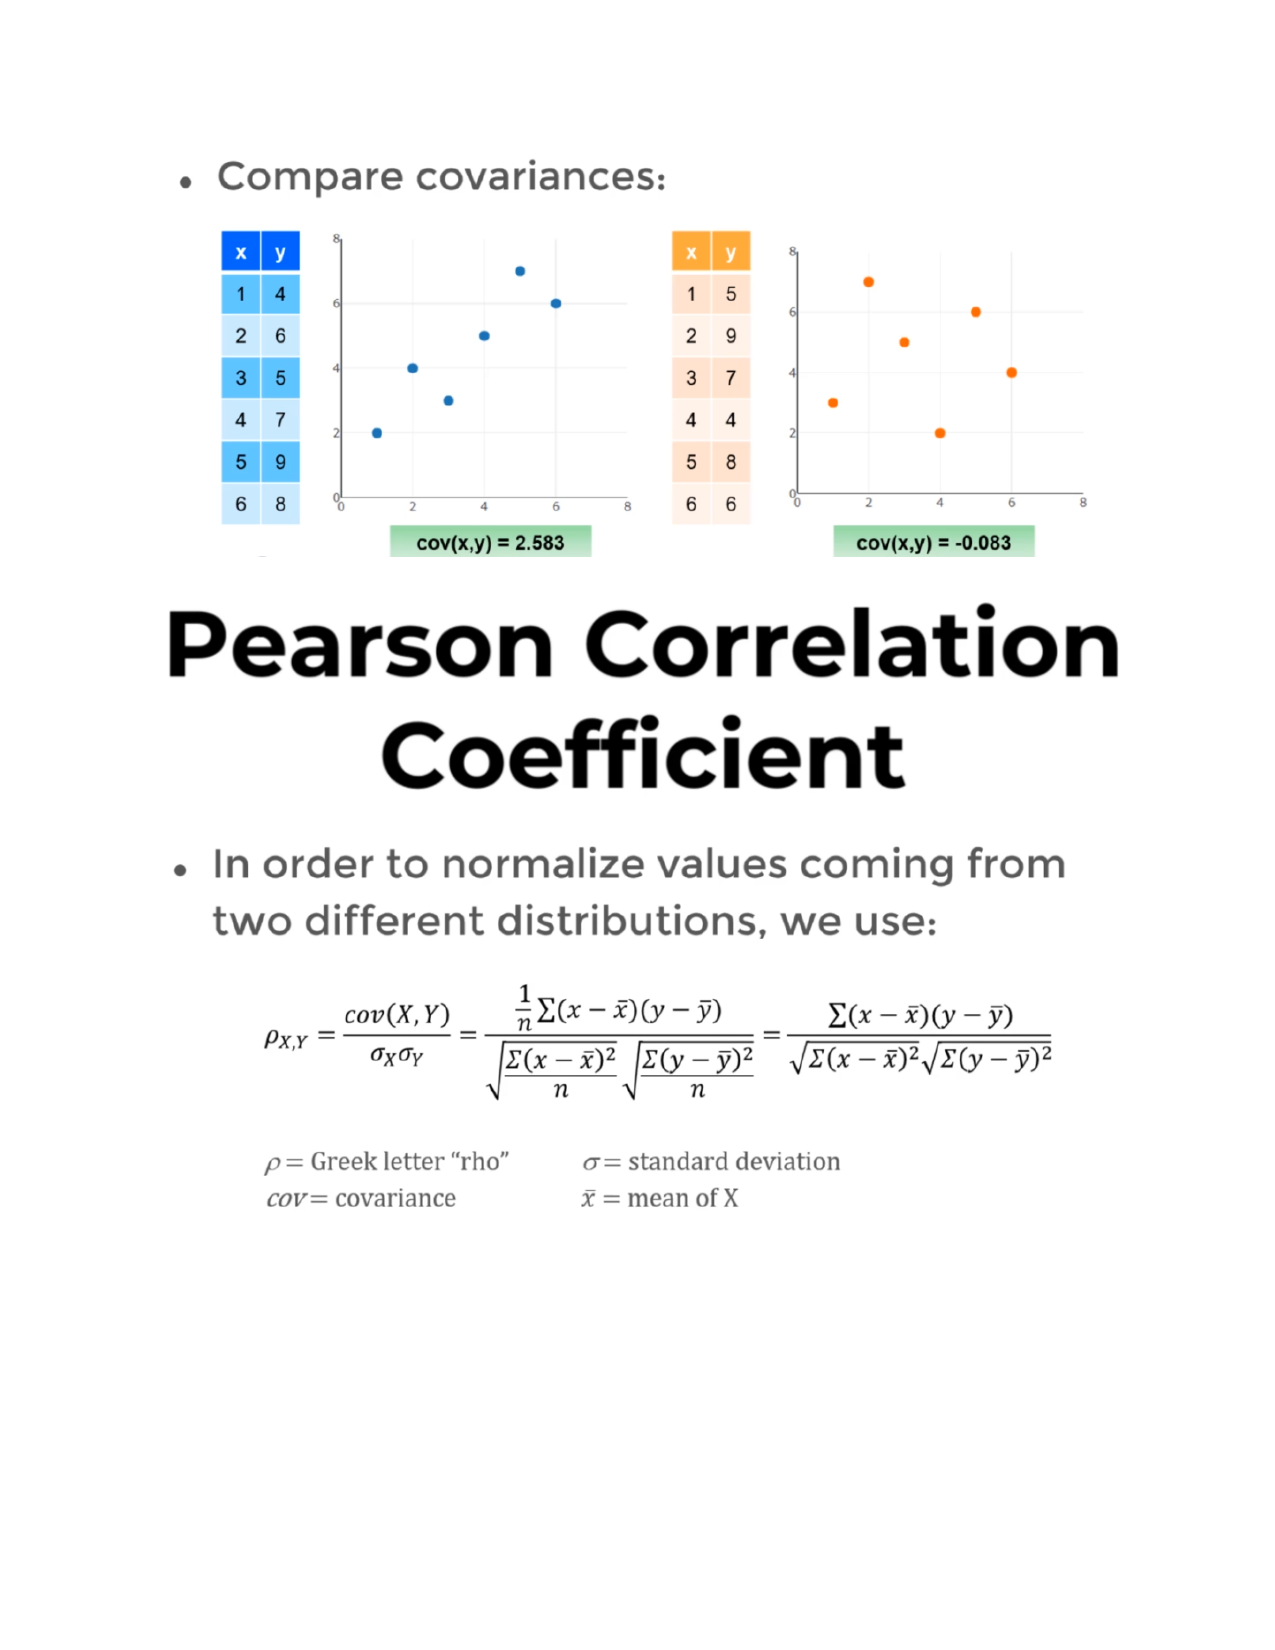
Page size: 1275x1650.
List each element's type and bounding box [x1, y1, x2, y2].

picture [150, 831, 1089, 1229]
picture [150, 581, 1138, 807]
picture [150, 150, 1107, 557]
